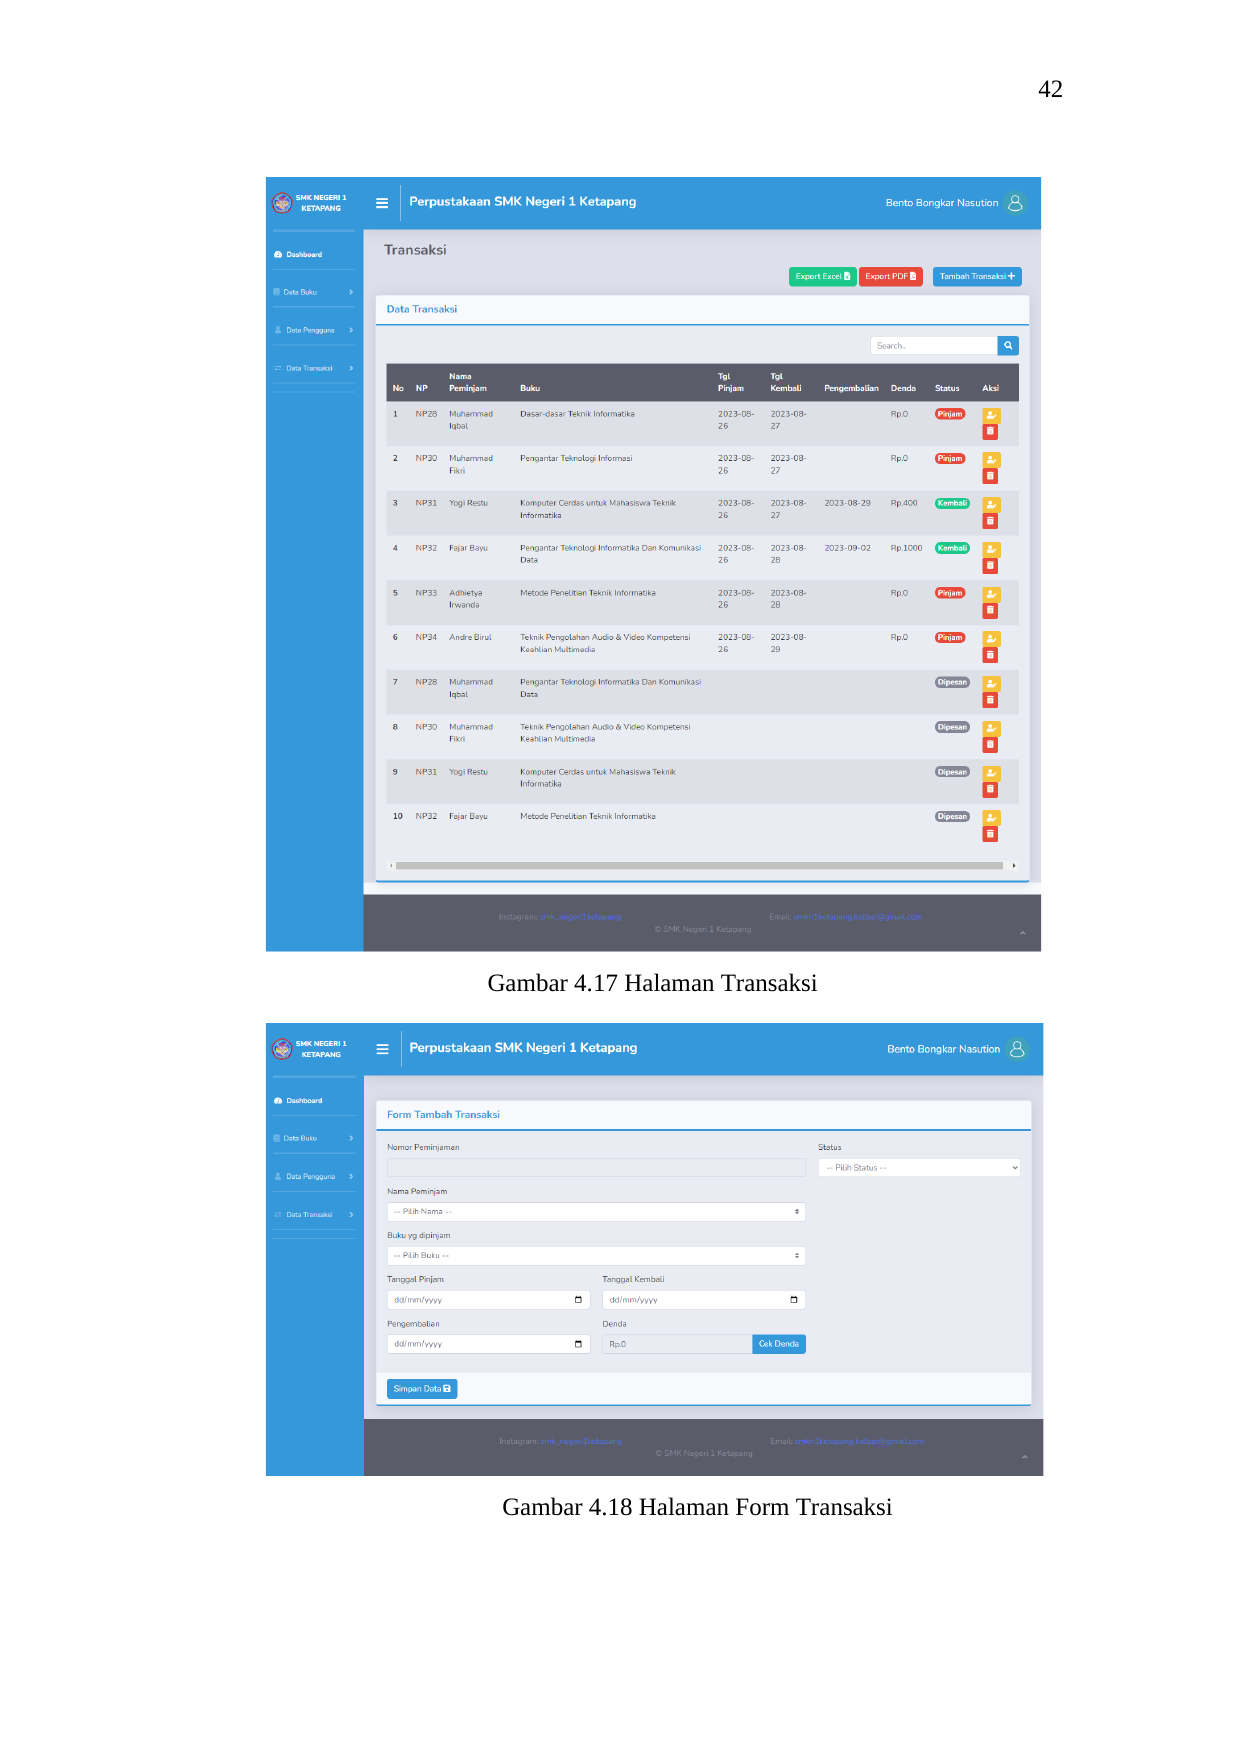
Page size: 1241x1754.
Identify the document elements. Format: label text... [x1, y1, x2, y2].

picture [265, 1023, 1044, 1476]
picture [265, 177, 1042, 952]
